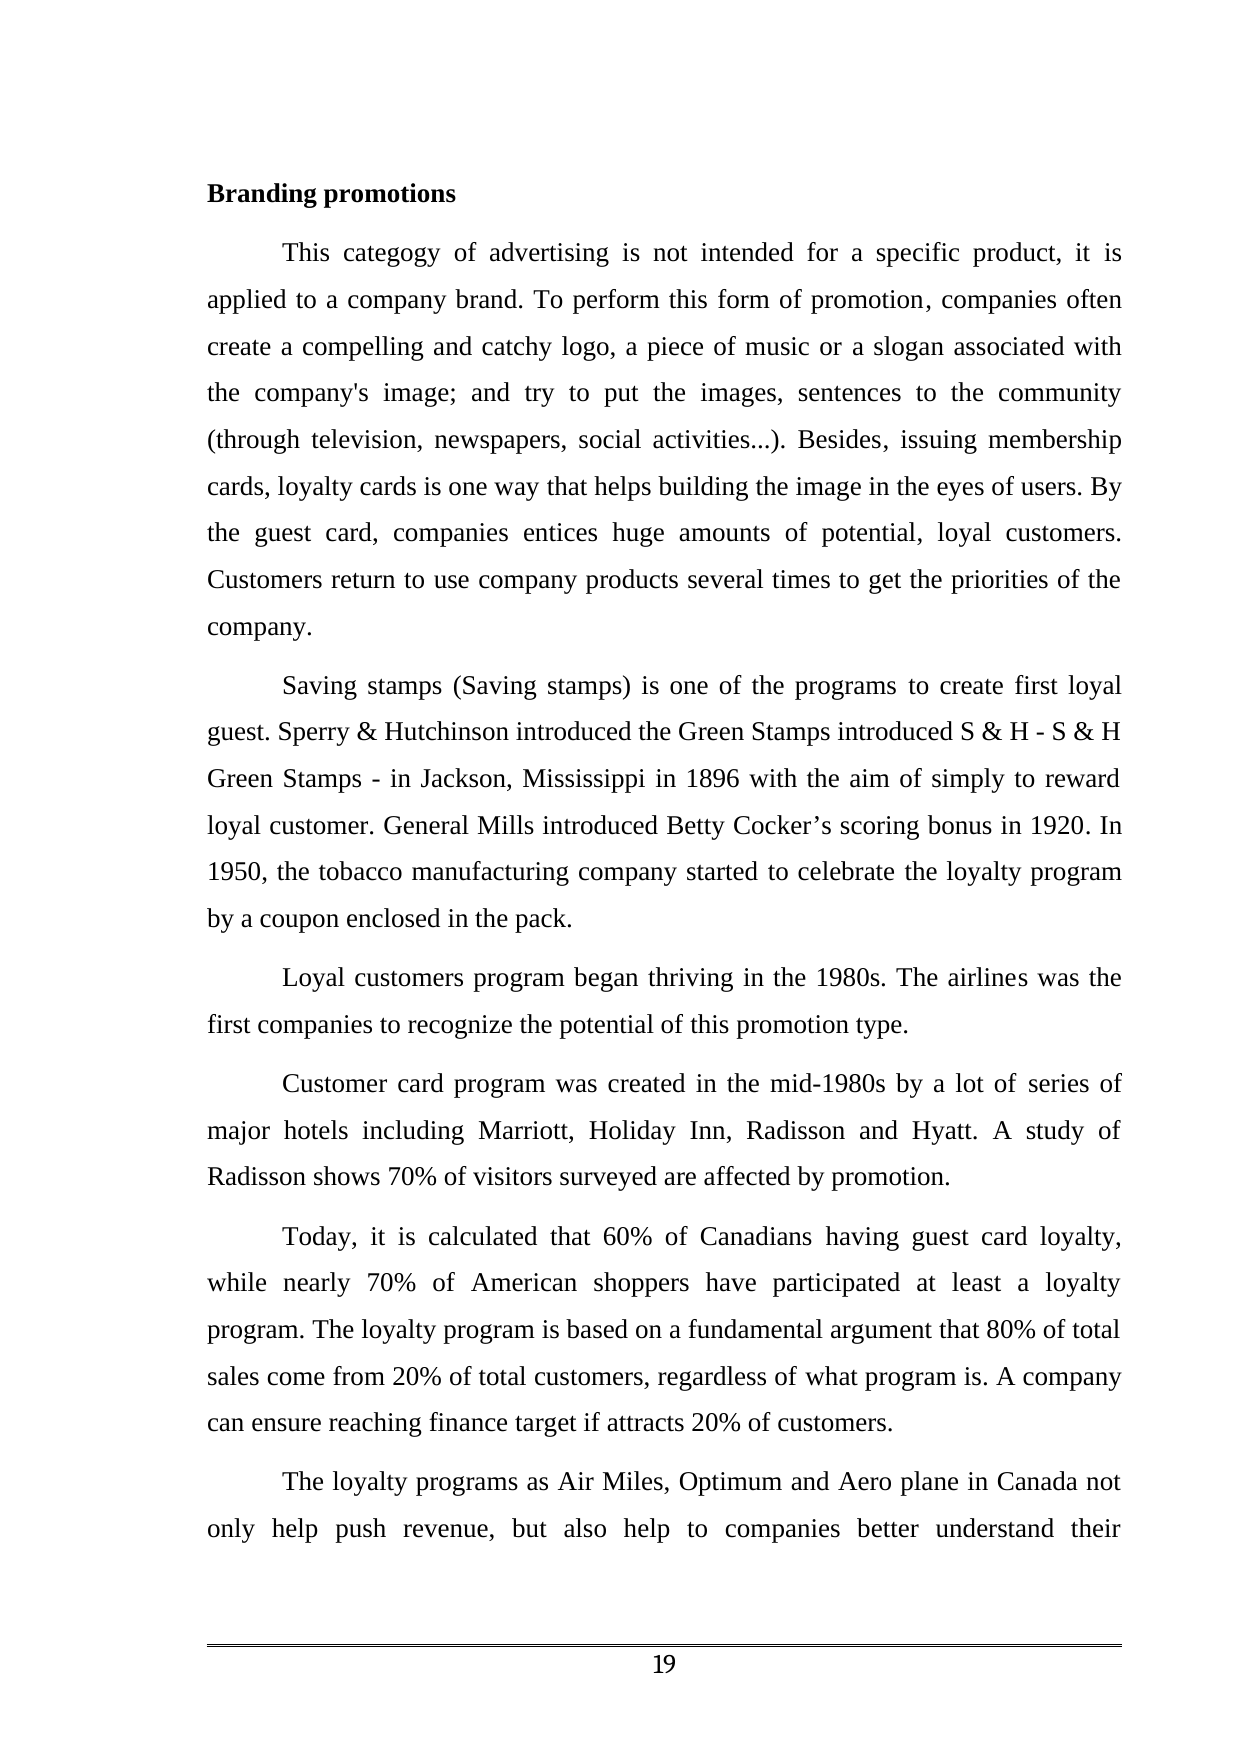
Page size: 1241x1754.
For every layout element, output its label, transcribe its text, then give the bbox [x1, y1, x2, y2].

text Loyal customers program began thriving in the 1980s. The airlines was the first companies to recognize the potential of this promotion type. [207, 961, 1122, 1039]
text Branding promotions [207, 177, 1122, 208]
text Saving stamps (Saving stamps) is one of the programs to create first loyal guest. Sperry & Hutchinson introduced the Green Stamps introduced S & H - S & H Green Stamps - in Jackson, Mississippi in 1896 with the aim of simply to reward loyal customer. General Mills introduced Betty Cocker’s scoring bonus in 1920. In 1950, the tobacco manufacturing company started to celebrate the loyalty program by a coupon enclosed in the pack. [207, 669, 1122, 933]
text Today, it is calculated that 60% of Canadians having guest card loyalty, while nearly 70% of American shoppers have participated at least a loyalty program. The loyalty program is based on a fundamental argument that 80% of total sales come from 20% of total customers, regardless of what program is. A company can ensure reaching finance target if attracts 20% of customers. [207, 1220, 1122, 1437]
text Customer card program was created in the mid-1980s by a lot of series of major hotels including Marriott, Holiday Inn, Radisson and Hyatt. A study of Radisson shows 70% of visitors surveyed are affected by promotion. [207, 1067, 1122, 1192]
text This categogy of advertising is not intended for a specific product, it is applied to a company brand. To perform this form of promotion, companies often create a compelling and catchy logo, a piece of music or a slogan associated with the company's image; and try to put the images, sentences to the community (through television, newspapers, social activities...). Besides, issuing membership cards, loyalty cards is one way that helps building the image in the eyes of users. By the guest card, companies entices huge amounts of potential, loyal customers. Customers return to use company products several times to get the priorities of the company. [207, 236, 1122, 641]
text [207, 1466, 1122, 1543]
